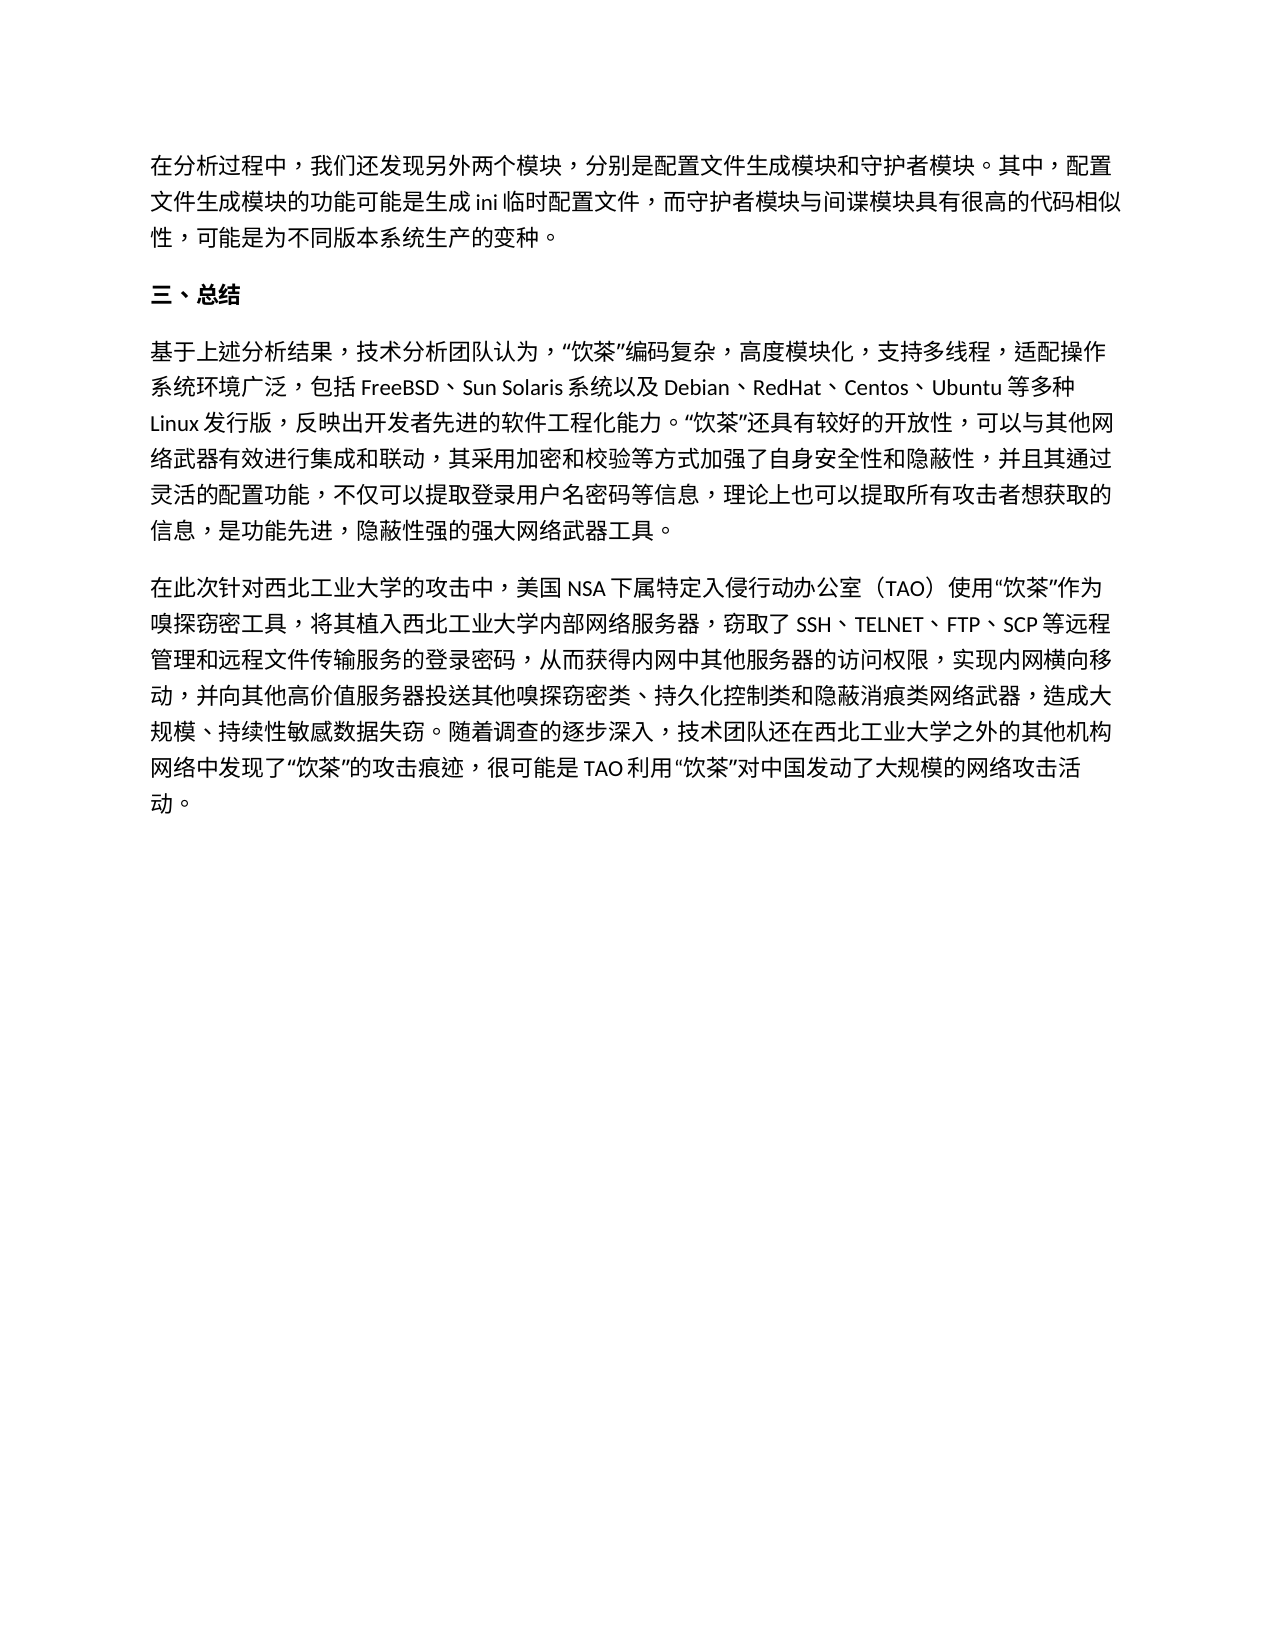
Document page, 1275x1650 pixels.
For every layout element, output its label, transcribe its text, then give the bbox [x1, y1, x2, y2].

text 基于上述分析结果，技术分析团队认为，“饮茶”编码复杂，高度模块化，支持多线程，适配操作系统环境广泛，包括FreeBSD、Sun Solaris系统以及Debian、RedHat、Centos、Ubuntu等多种Linux发行版，反映出开发者先进的软件工程化能力。“饮茶”还具有较好的开放性，可以与其他网络武器有效进行集成和联动，其采用加密和校验等方式加强了自身安全性和隐蔽性，并且其通过灵活的配置功能，不仅可以提取登录用户名密码等信息，理论上也可以提取所有攻击者想获取的信息，是功能先进，隐蔽性强的强大网络武器工具。 [150, 335, 1125, 546]
text 在分析过程中，我们还发现另外两个模块，分别是配置文件生成模块和守护者模块。其中，配置文件生成模块的功能可能是生成ini临时配置文件，而守护者模块与间谍模块具有很高的代码相似性，可能是为不同版本系统生产的变种。 [150, 150, 1125, 253]
text 在此次针对西北工业大学的攻击中，美国NSA下属特定入侵行动办公室（TAO）使用“饮茶”作为嗅探窃密工具，将其植入西北工业大学内部网络服务器，窃取了SSH、TELNET、FTP、SCP等远程管理和远程文件传输服务的登录密码，从而获得内网中其他服务器的访问权限，实现内网横向移动，并向其他高价值服务器投送其他嗅探窃密类、持久化控制类和隐蔽消痕类网络武器，造成大规模、持续性敏感数据失窃。随着调查的逐步深入，技术团队还在西北工业大学之外的其他机构网络中发现了“饮茶”的攻击痕迹，很可能是TAO利用“饮茶”对中国发动了大规模的网络攻击活动。 [150, 572, 1125, 819]
text 三、总结 [150, 279, 1125, 310]
